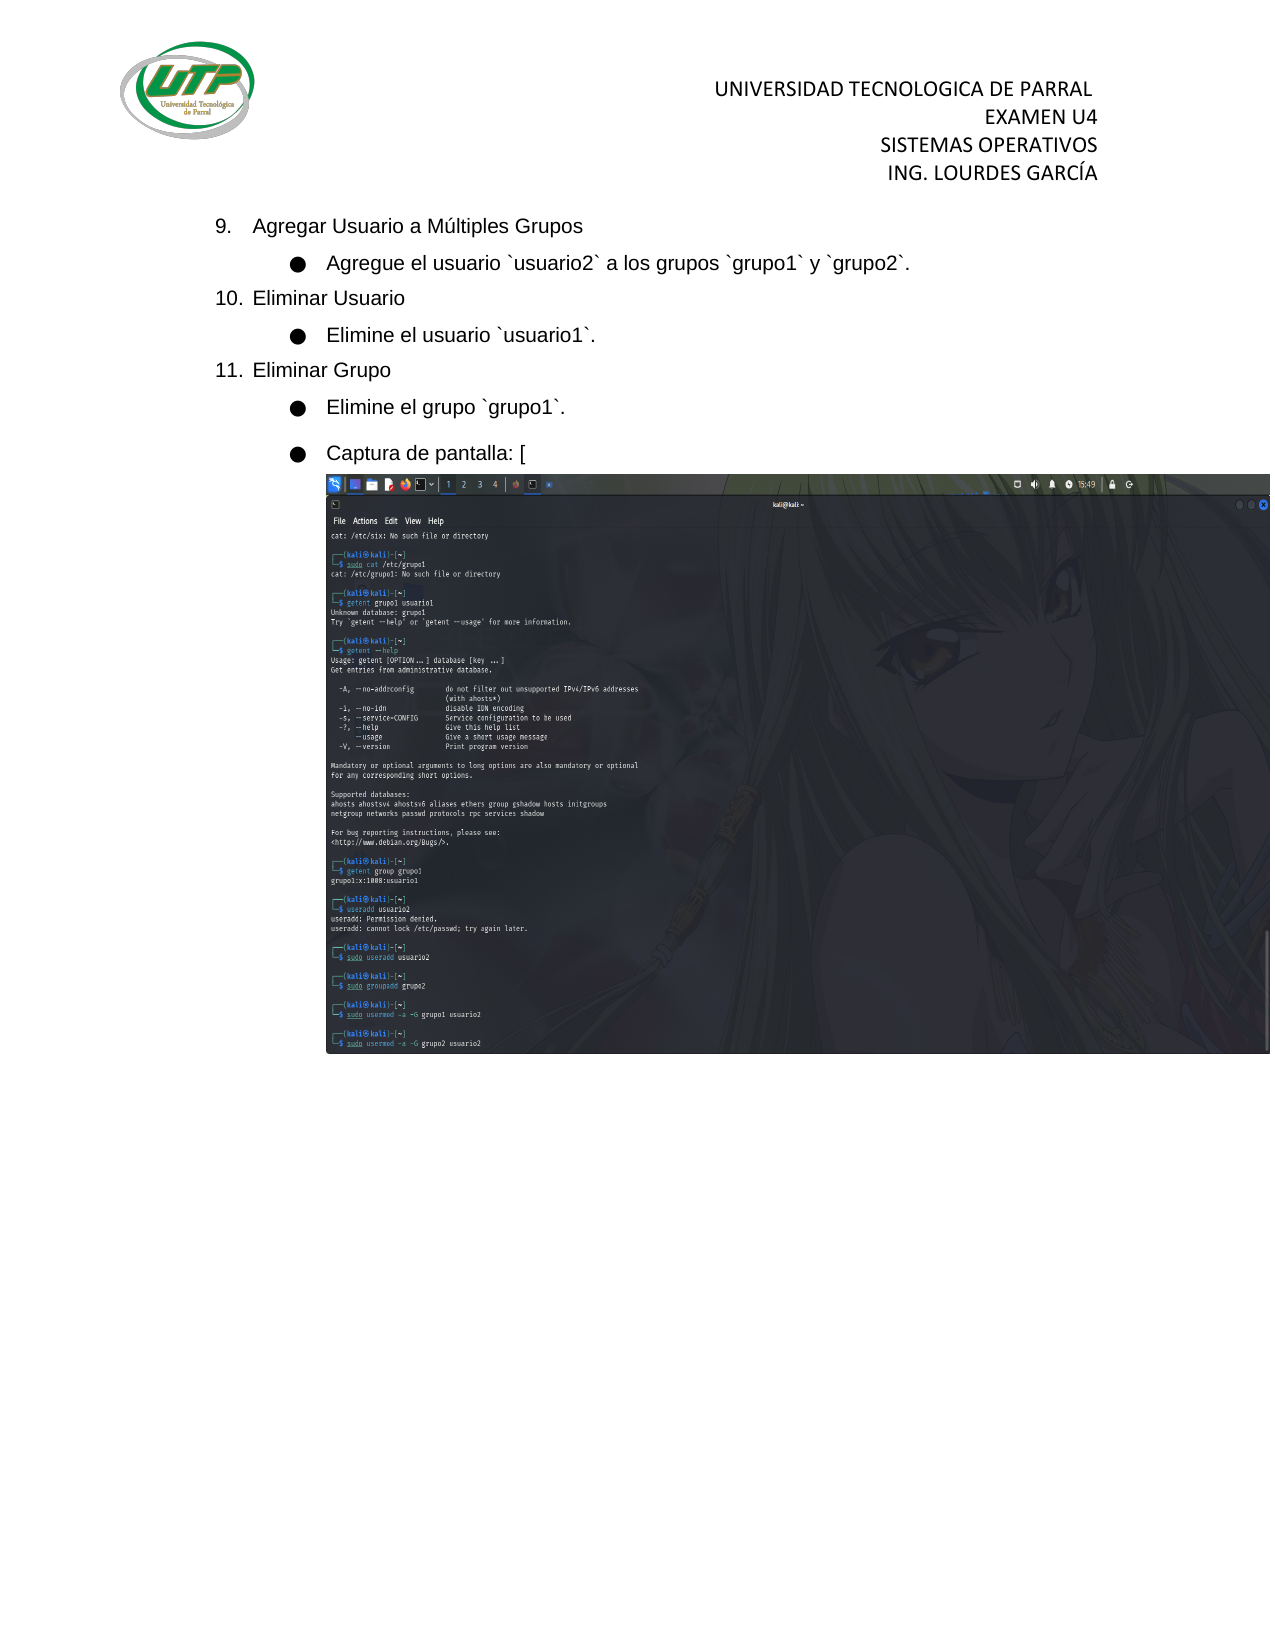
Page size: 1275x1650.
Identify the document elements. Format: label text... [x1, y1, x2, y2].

list Agregue el usuario `usuario2` a los grupos `grupo1` y `grupo2`. [289, 240, 1098, 282]
list Eliminar Grupo [215, 358, 1098, 382]
picture [115, 32, 263, 149]
list Eliminar Usuario [215, 286, 1098, 310]
list Agregar Usuario a Múltiples Grupos [215, 214, 1098, 238]
list Elimine el grupo `grupo1`. [289, 383, 1098, 426]
list Elimine el usuario `usuario1`. [289, 312, 1098, 354]
picture [326, 474, 1270, 1054]
